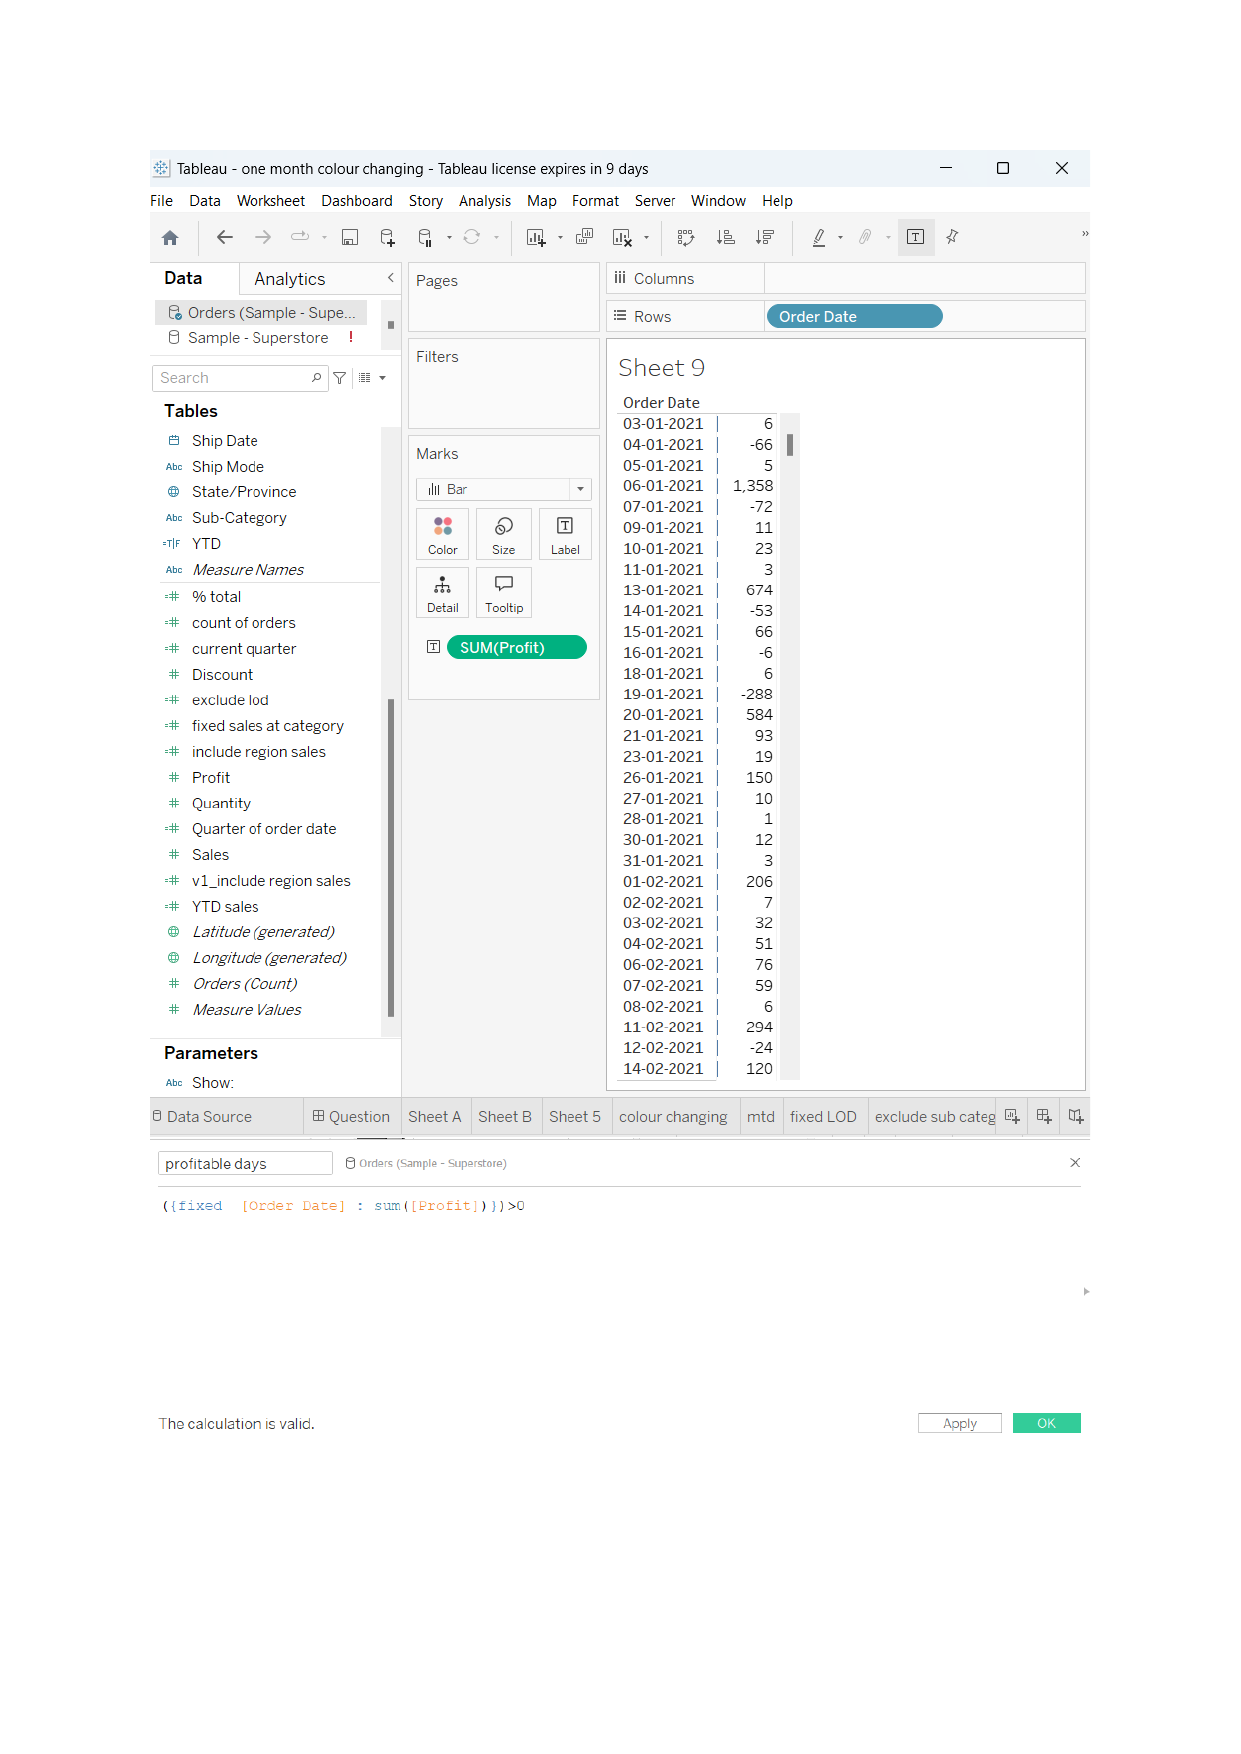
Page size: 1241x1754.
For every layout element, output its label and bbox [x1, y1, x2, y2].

picture [150, 1138, 1091, 1440]
picture [150, 150, 1091, 1137]
